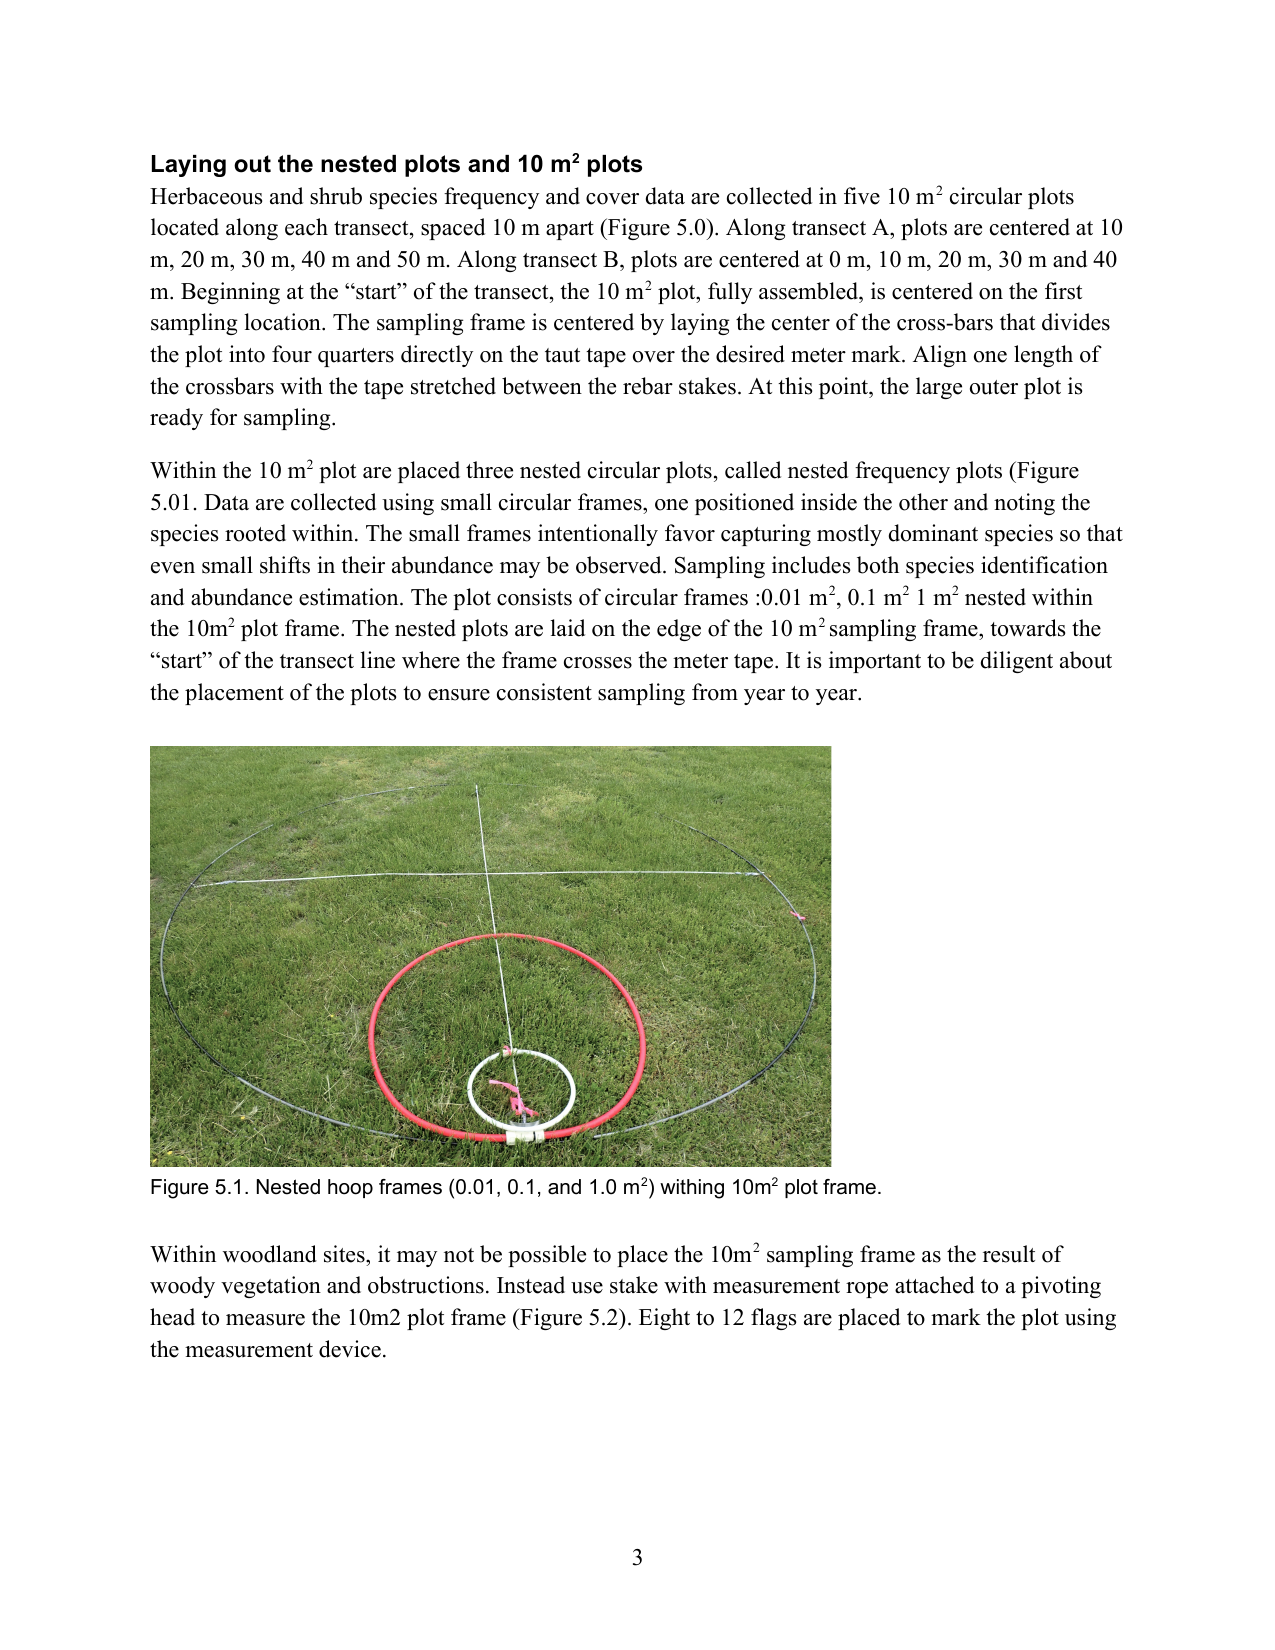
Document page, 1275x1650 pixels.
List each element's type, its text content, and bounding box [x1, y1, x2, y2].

subtitle Laying out the nested plots and 10 m2 plots [150, 150, 1125, 178]
text Within woodland sites, it may not be possible to place the 10m2 sampling frame as the result of woody vegetation and obstructions. Instead use stake with measurement rope attached to a pivoting head to measure the 10m2 plot frame (Figure 5.2). Eight to 12 flags are placed to mark the plot using the measurement device. [150, 1239, 1125, 1362]
text Within the 10 m2 plot are placed three nested circular plots, called nested frequency plots (Figure 5.01. Data are collected using small circular frames, one positioned inside the other and noting the species rooted within. The small frames intentionally favor capturing mostly dominant species so that even small shifts in their abundance may be observed. Sampling includes both species identification and abundance estimation. The plot consists of circular frames :0.01 m2, 0.1 m2 1 m2 nested within the 10m2 plot frame. The nested plots are laid on the edge of the 10 m2 sampling frame, towards the “start” of the transect line where the frame crosses the meter tape. It is important to be diligent about the placement of the plots to ensure consistent sampling from year to year. [150, 456, 1125, 705]
text Figure 5.1. Nested hoop frames (0.01, 0.1, and 1.0 m2) withing 10m2 plot frame. [150, 1174, 1125, 1198]
text Herbaceous and shrub species frequency and cover data are collected in five 10 m2 circular plots located along each transect, spaced 10 m apart (Figure 5.0). Along transect A, plots are centered at 10 m, 20 m, 30 m, 40 m and 50 m. Along transect B, plots are centered at 0 m, 10 m, 20 m, 30 m and 40 m. Beginning at the “start” of the transect, the 10 m2 plot, fully assembled, is centered on the first sampling location. The sampling frame is centered by laying the center of the cross-bars that divides the plot into four quarters directly on the taut tape over the desired meter mark. Align one length of the crossbars with the tape stretched between the rebar stakes. At this point, the large outer plot is ready for sampling. [150, 182, 1125, 431]
picture [150, 746, 832, 1167]
